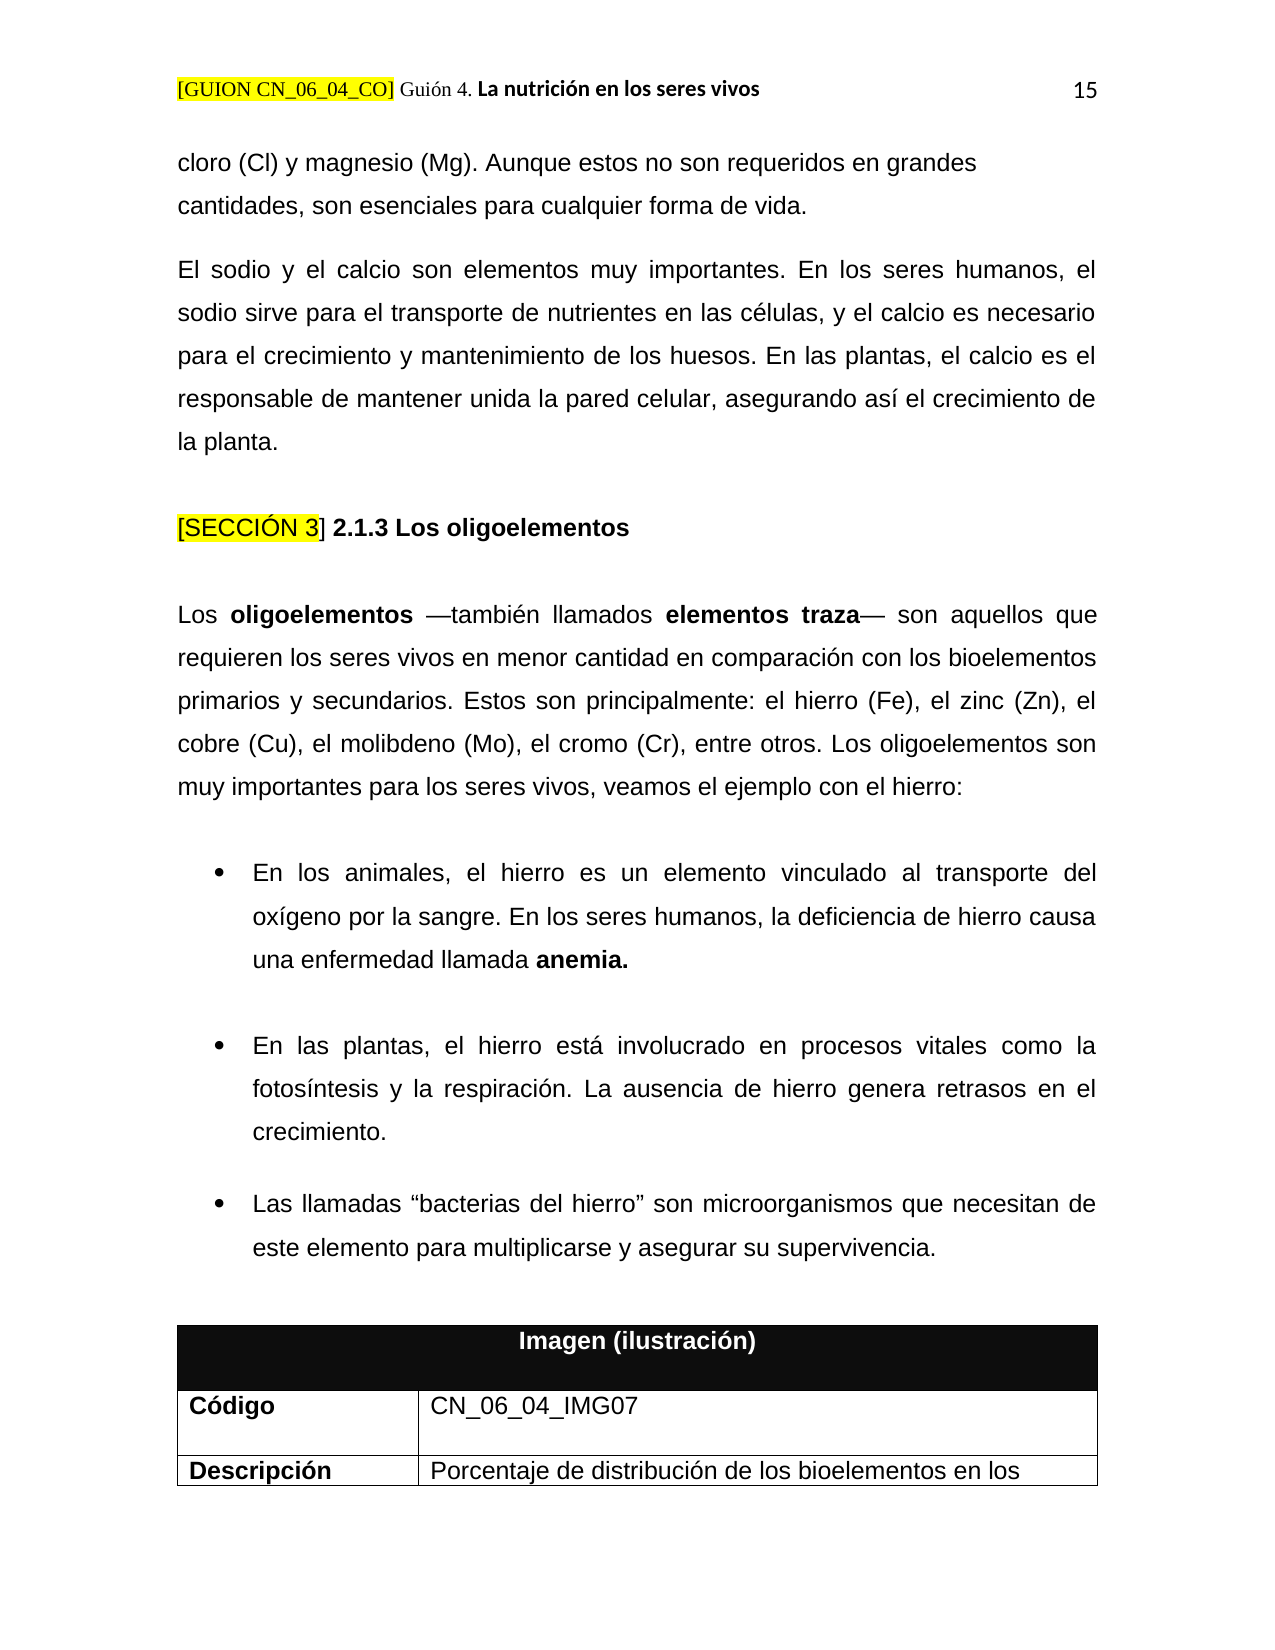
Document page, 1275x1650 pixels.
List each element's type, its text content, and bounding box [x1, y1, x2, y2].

list Las llamadas “bacterias del hierro” son microorganismos que necesitan de este elemento para multiplicarse y asegurar su supervivencia. [215, 1189, 1098, 1261]
list En los animales, el hierro es un elemento vinculado al transporte del oxígeno por la sangre. En los seres humanos, la deficiencia de hierro causa una enfermedad llamada anemia. [215, 858, 1098, 973]
list En las plantas, el hierro está involucrado en procesos vitales como la fotosíntesis y la respiración. La ausencia de hierro genera retrasos en el crecimiento. [215, 1031, 1098, 1146]
text [SECCIÓN 3] 2.1.3 Los oligoelementos [177, 513, 1098, 542]
text Los oligoelementos —también llamados elementos traza— son aquellos que requieren los seres vivos en menor cantidad en comparación con los bioelementos primarios y secundarios. Estos son principalmente: el hierro (Fe), el zinc (Zn), el cobre (Cu), el molibdeno (Mo), el cromo (Cr), entre otros. Los oligoelementos son muy importantes para los seres vivos, veamos el ejemplo con el hierro: [177, 600, 1098, 801]
table_header Imagen (ilustración) [178, 1326, 1097, 1390]
table_cell Código [178, 1391, 418, 1455]
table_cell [419, 1456, 1097, 1485]
text El sodio y el calcio son elementos muy importantes. En los seres humanos, el sodio sirve para el transporte de nutrientes en las células, y el calcio es necesario para el crecimiento y mantenimiento de los huesos. En las plantas, el calcio es el responsable de mantener unida la pared celular, asegurando así el crecimiento de la planta. [177, 255, 1098, 456]
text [177, 148, 1098, 219]
table_cell Descripción [178, 1456, 418, 1485]
table_cell CN_06_04_IMG07 [419, 1391, 1097, 1455]
